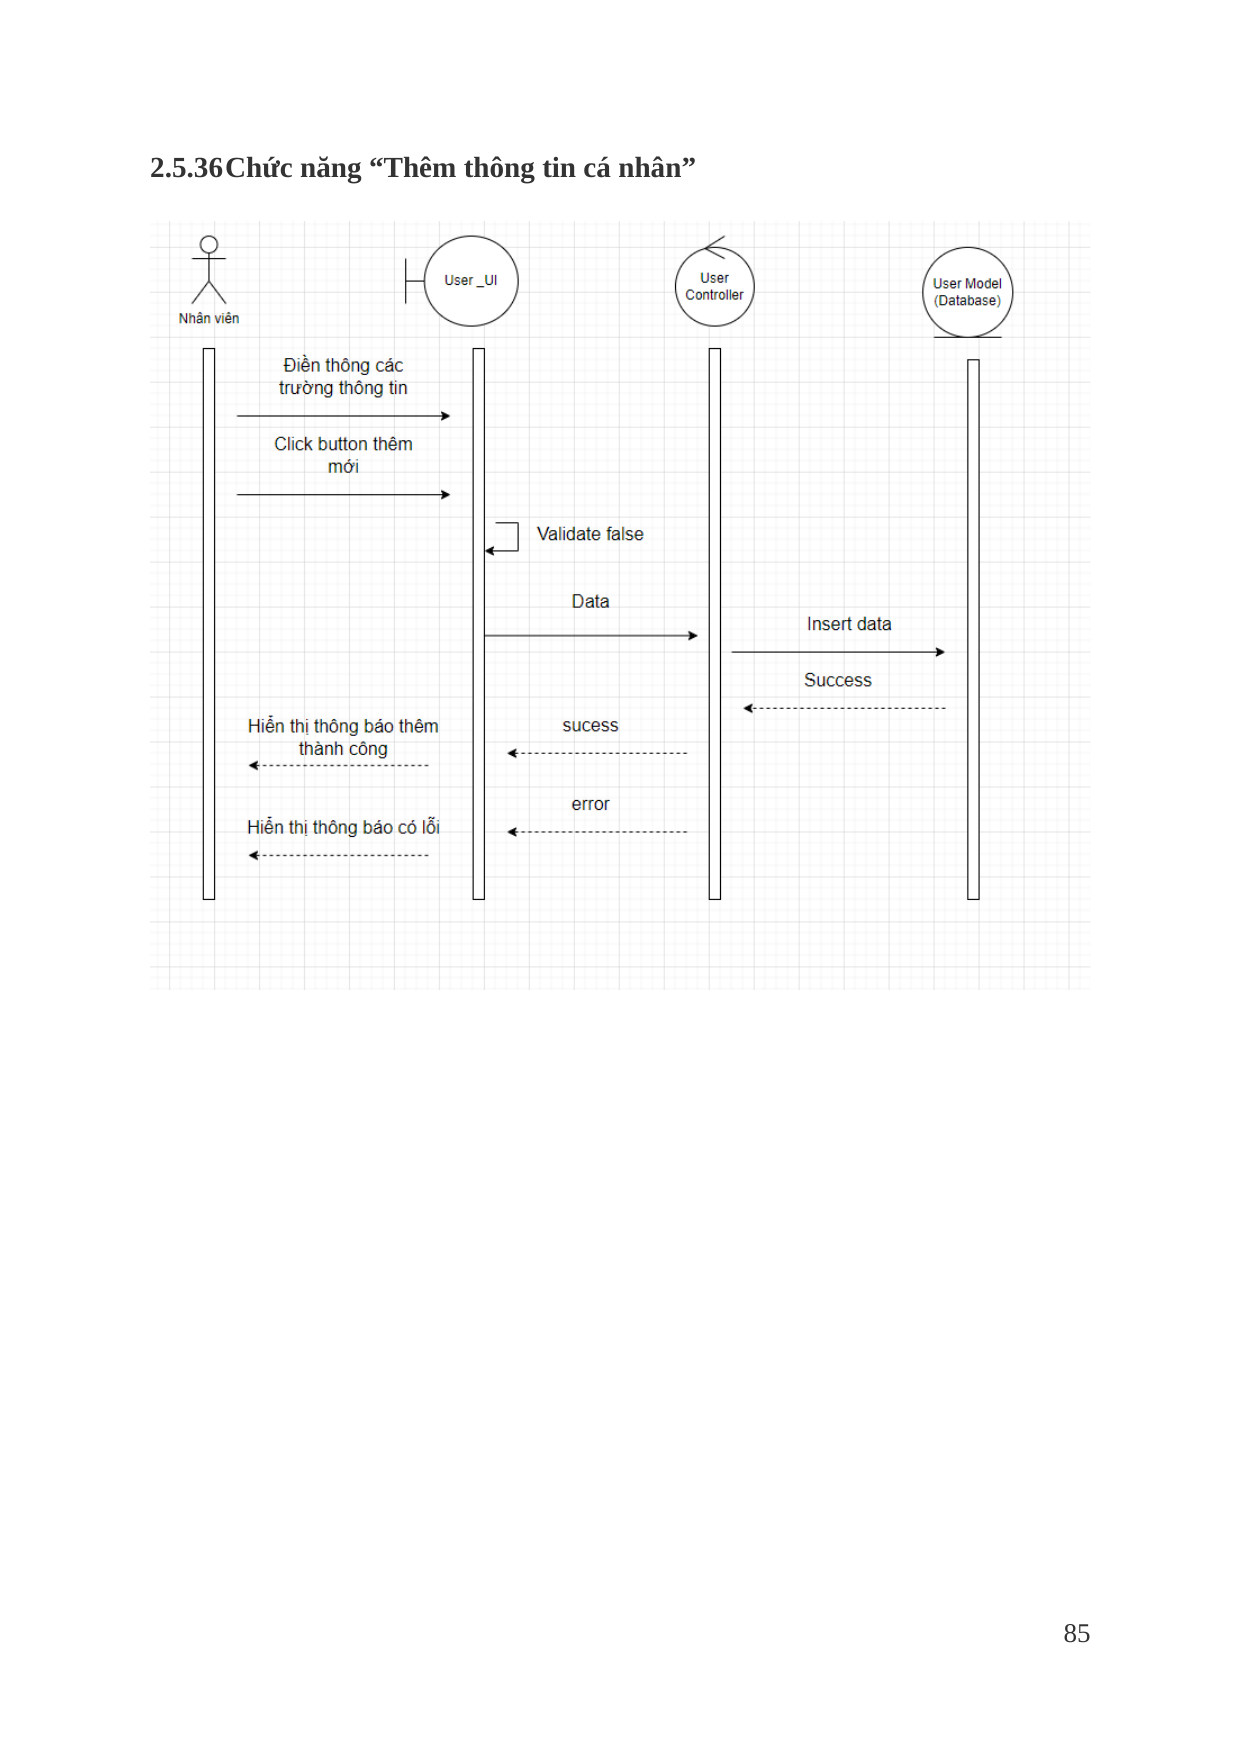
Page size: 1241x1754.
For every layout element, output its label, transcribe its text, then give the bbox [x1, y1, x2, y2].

picture [150, 221, 1091, 990]
subtitle Chức năng “Thêm thông tin cá nhân” [150, 150, 1090, 183]
